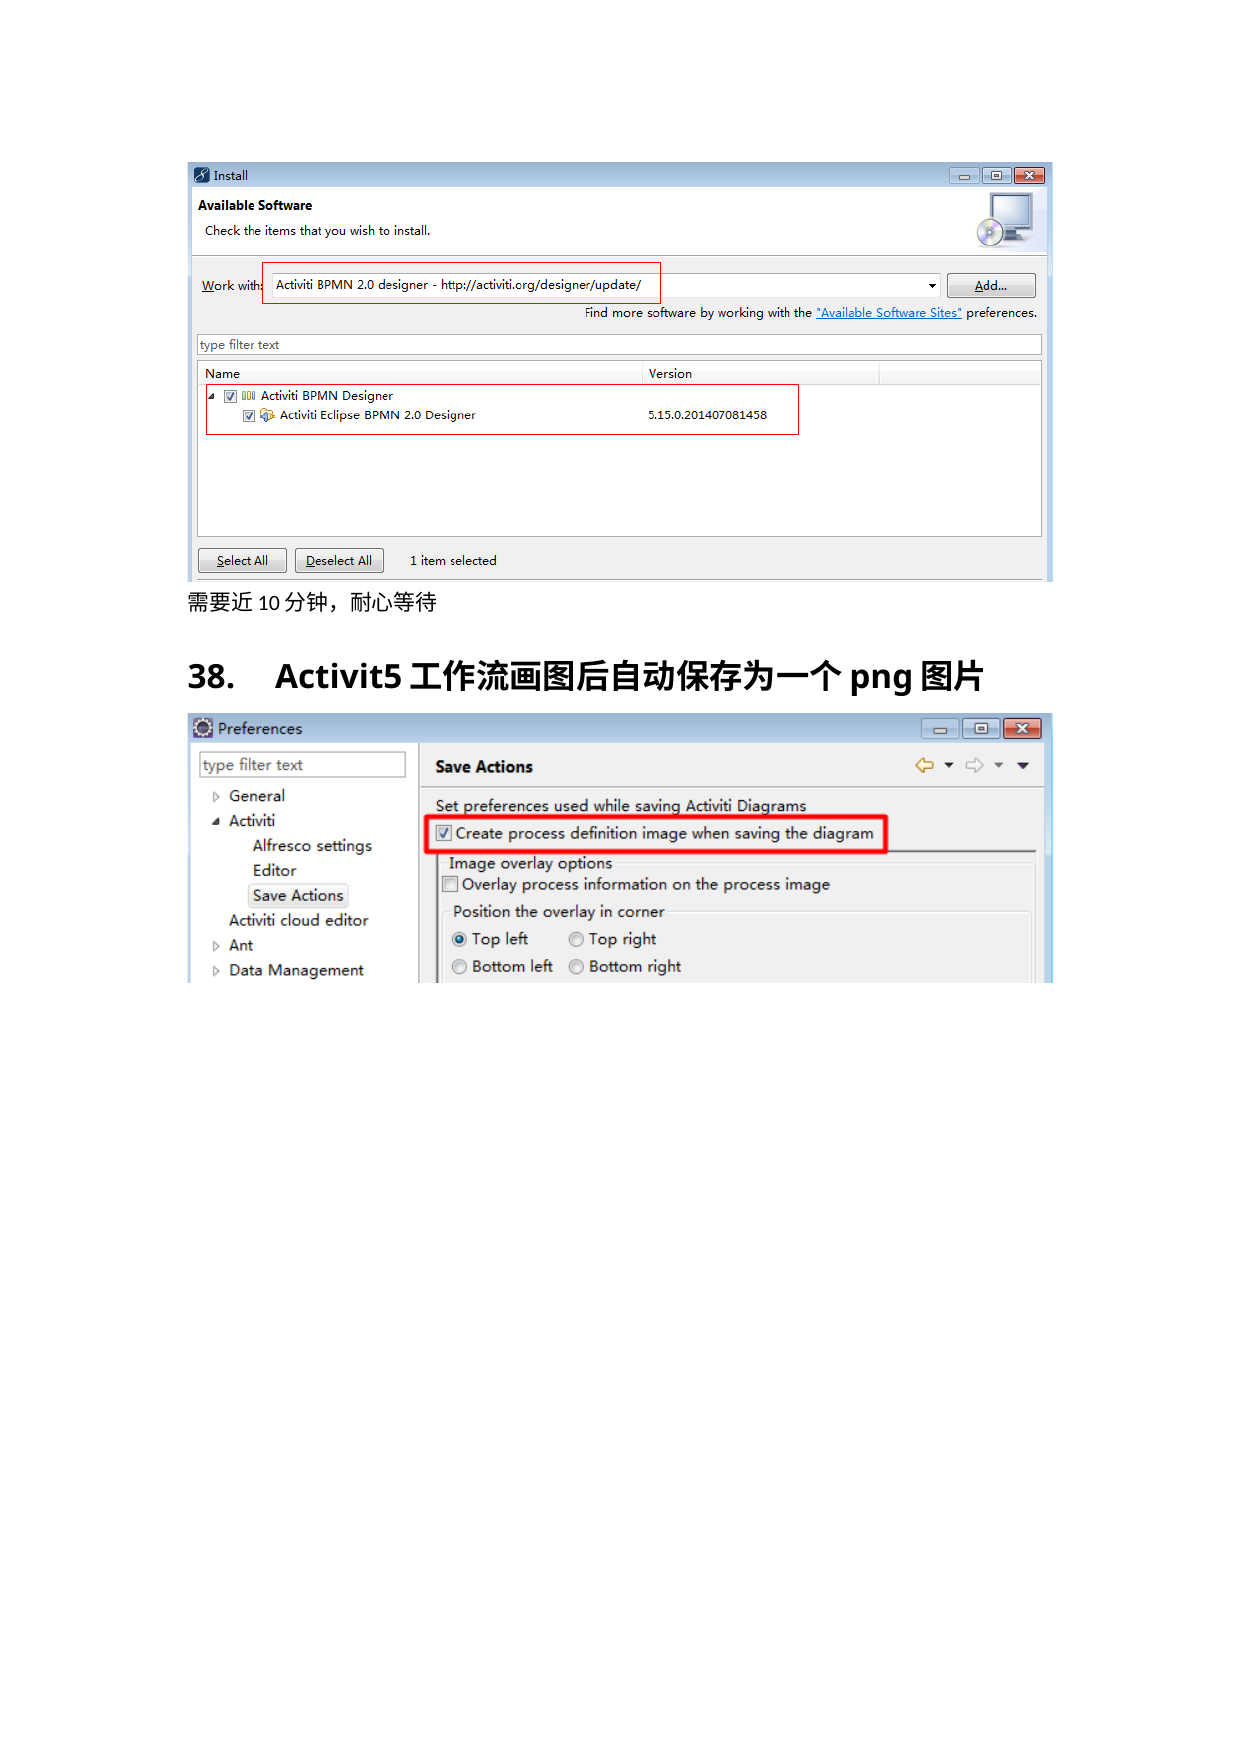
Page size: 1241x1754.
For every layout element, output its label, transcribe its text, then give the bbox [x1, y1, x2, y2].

title Activit5工作流画图后自动保存为一个png图片 [187, 642, 1053, 707]
picture [187, 713, 1053, 983]
picture [187, 162, 1053, 582]
text 需要近10分钟，耐心等待 [187, 584, 1053, 617]
